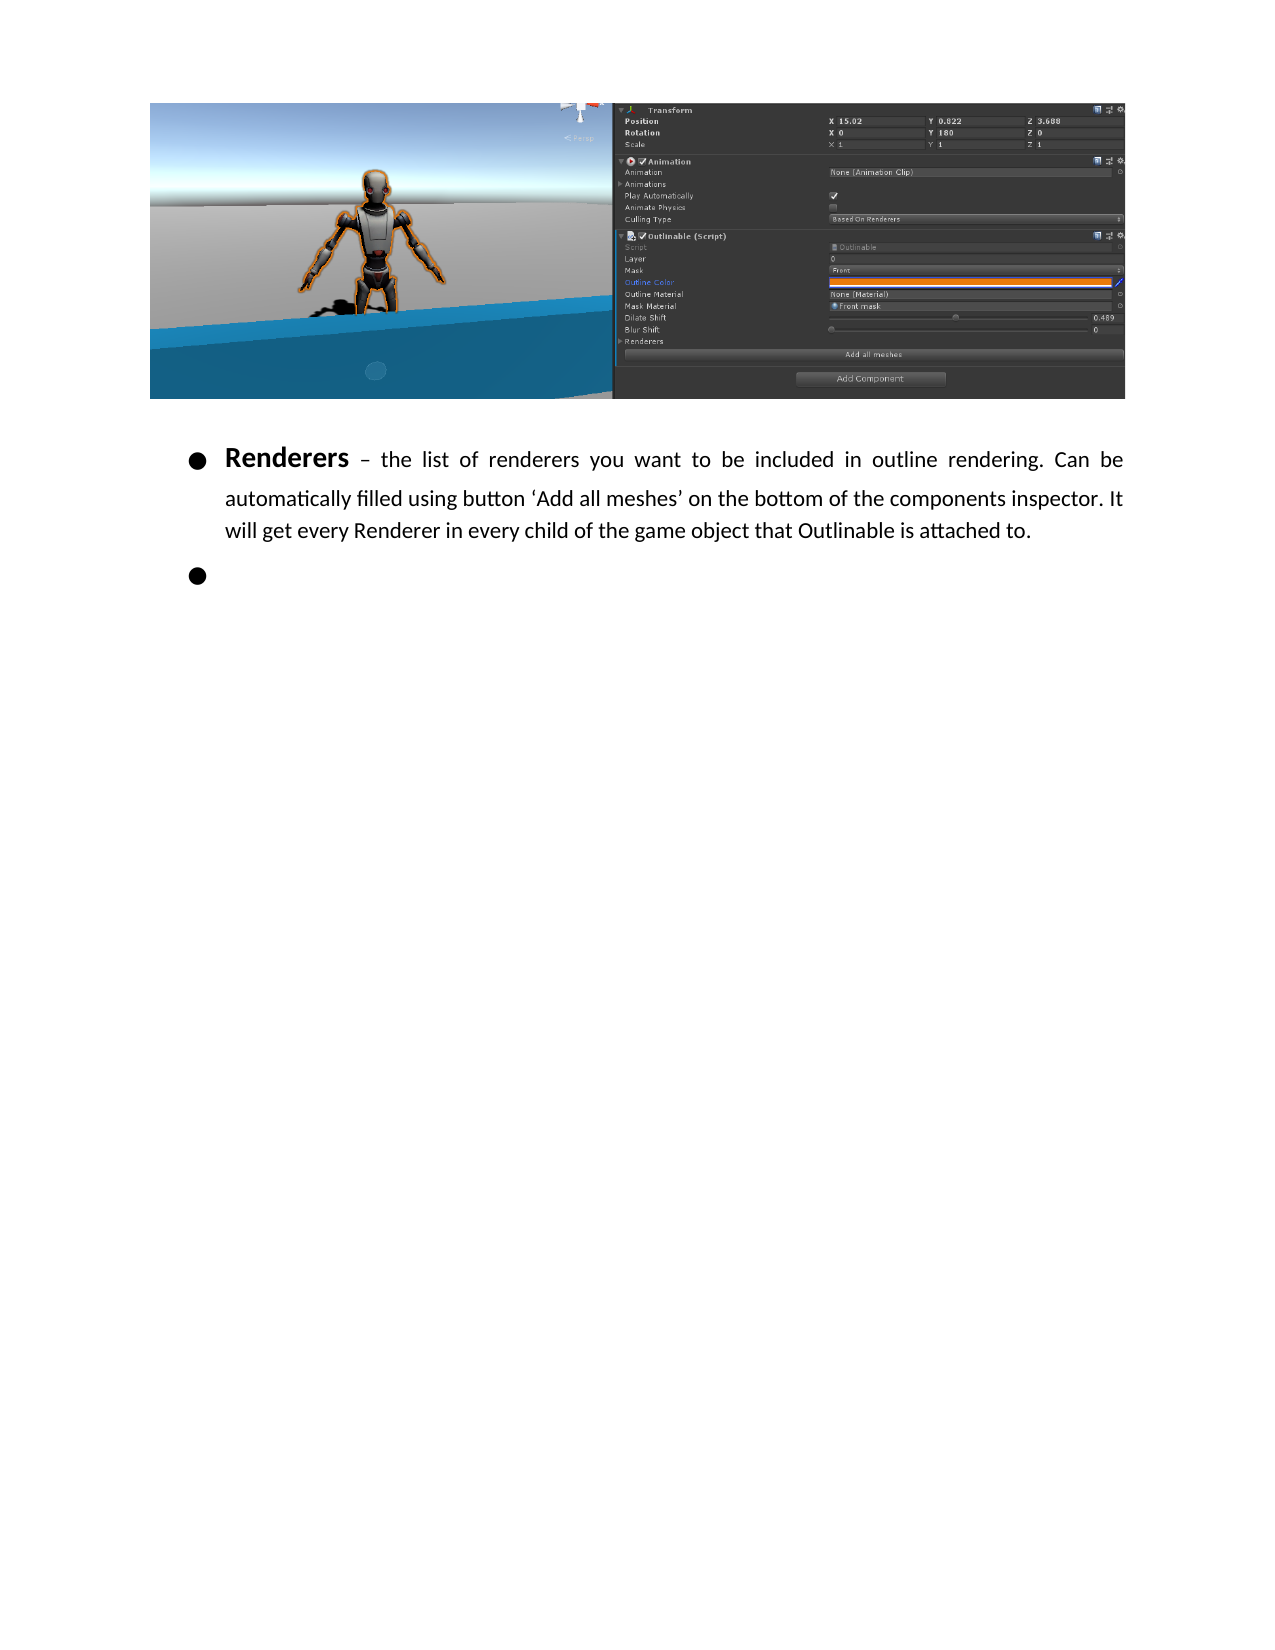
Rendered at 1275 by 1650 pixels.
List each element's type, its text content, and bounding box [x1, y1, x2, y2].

picture [150, 103, 1125, 399]
list Renderers – the list of renderers you want to be included in outline rendering. Can be automatically filled using button ‘Add all meshes’ on the bottom of the components inspector. It will get every Renderer in every child of the game object that Outlinable is attached to. [187, 433, 1125, 545]
